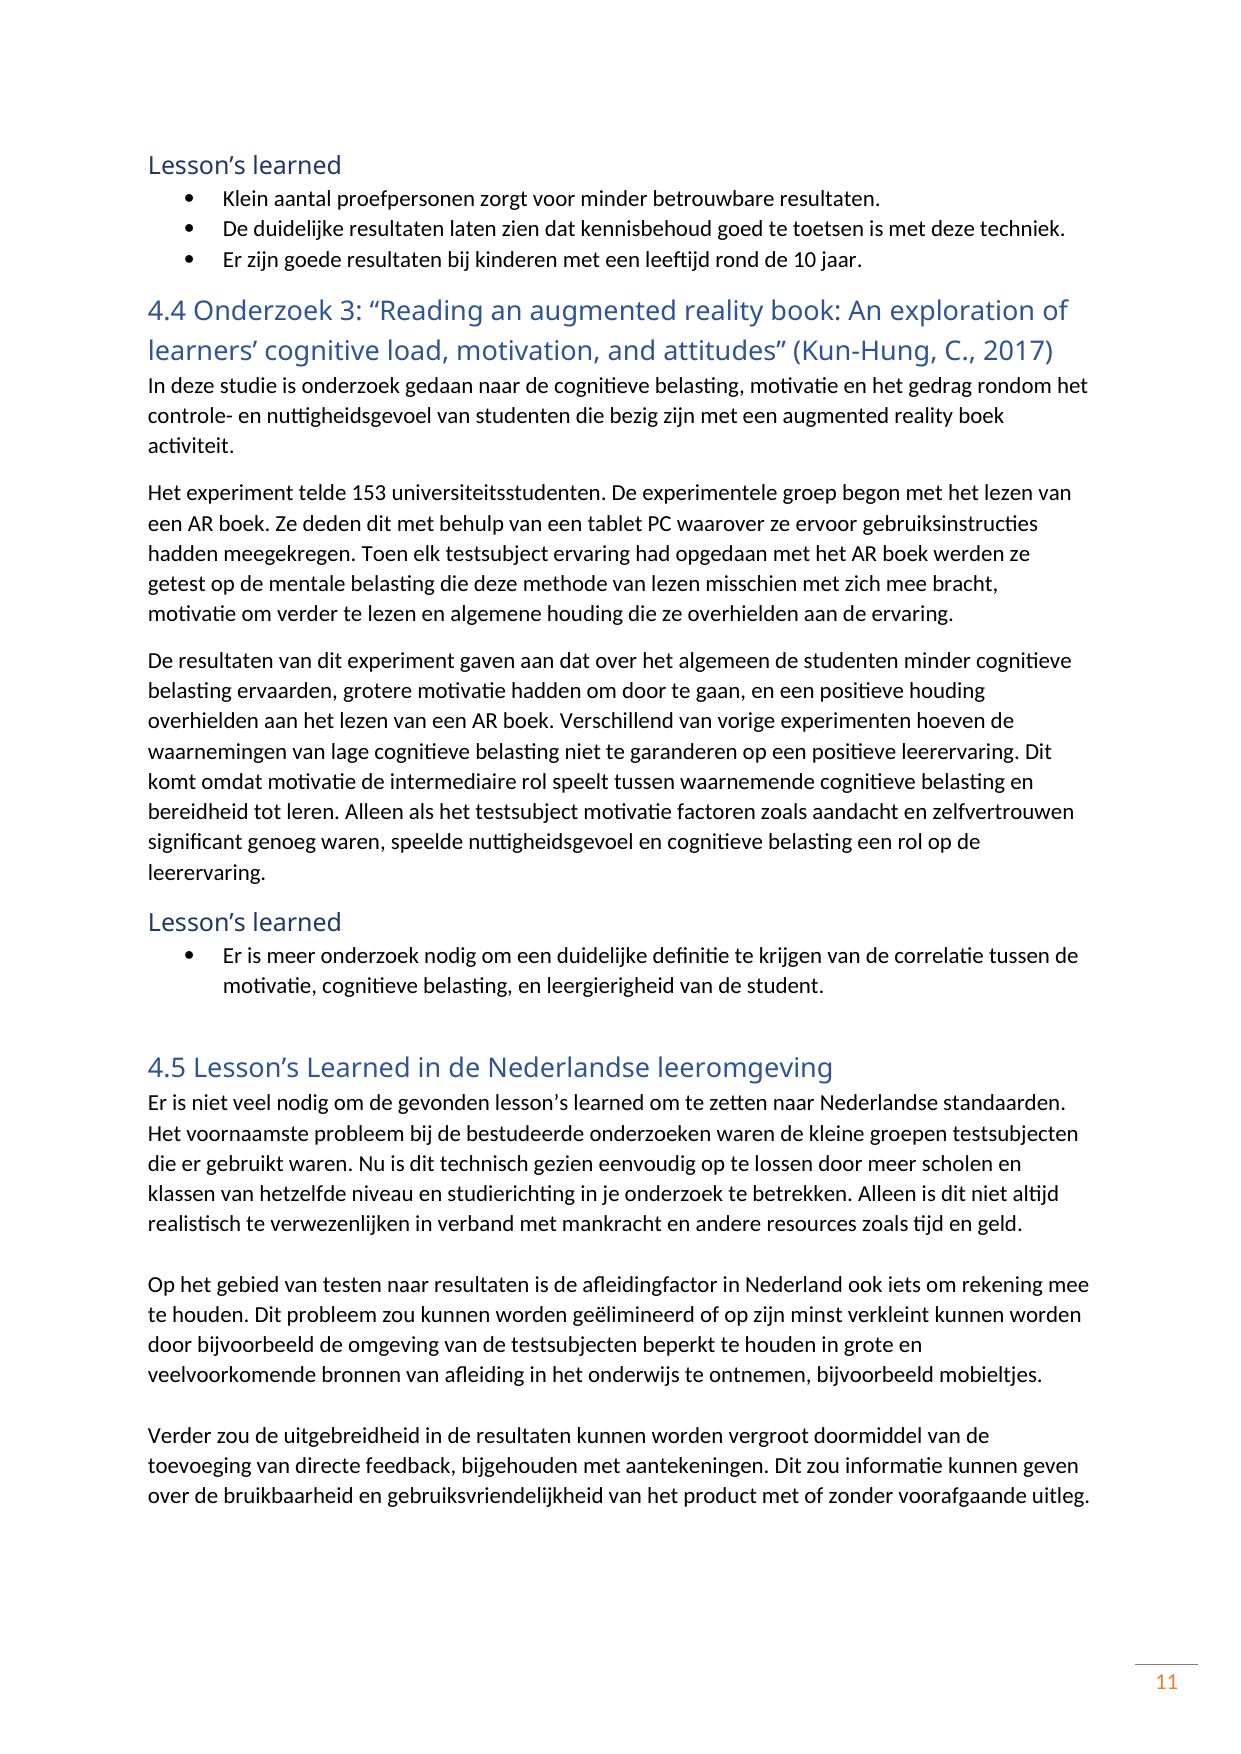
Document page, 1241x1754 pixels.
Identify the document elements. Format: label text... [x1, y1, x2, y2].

list Er is meer onderzoek nodig om een duidelijke definitie te krijgen van de correlatie tussen de motivatie, cognitieve belasting, en leergierigheid van de student. [185, 941, 1093, 999]
subtitle 4.4 Onderzoek 3: “Reading an augmented reality book: An exploration of learners’ cognitive load, motivation, and attitudes” (Kun-Hung, C., 2017) [148, 292, 1093, 368]
list Op het gebied van testen naar resultaten is de afleidingfactor in Nederland ook iets om rekening mee te houden. Dit probleem zou kunnen worden geëlimineerd of op zijn minst verkleint kunnen worden door bijvoorbeeld de omgeving van de testsubjecten beperkt te houden in grote en veelvoorkomende bronnen van afleiding in het onderwijs te ontnemen, bijvoorbeeld mobieltjes. [148, 1270, 1093, 1388]
list Klein aantal proefpersonen zorgt voor minder betrouwbare resultaten. [185, 184, 1093, 212]
list Verder zou de uitgebreidheid in de resultaten kunnen worden vergroot doormiddel van de toevoeging van directe feedback, bijgehouden met aantekeningen. Dit zou informatie kunnen geven over de bruikbaarheid en gebruiksvriendelijkheid van het product met of zonder voorafgaande uitleg. [148, 1421, 1093, 1509]
list Er zijn goede resultaten bij kinderen met een leeftijd rond de 10 jaar. [185, 245, 1093, 273]
subtitle Lesson’s learned [148, 148, 1093, 182]
text Het experiment telde 153 universiteitsstudenten. De experimentele groep begon met het lezen van een AR boek. Ze deden dit met behulp van een tablet PC waarover ze ervoor gebruiksinstructies hadden meegekregen. Toen elk testsubject ervaring had opgedaan met het AR boek werden ze getest op de mentale belasting die deze methode van lezen misschien met zich mee bracht, motivatie om verder te lezen en algemene houding die ze overhielden aan de ervaring. [148, 478, 1093, 627]
text De resultaten van dit experiment gaven aan dat over het algemeen de studenten minder cognitieve belasting ervaarden, grotere motivatie hadden om door te gaan, en een positieve houding overhielden aan het lezen van een AR boek. Verschillend van vorige experimenten hoeven de waarnemingen van lage cognitieve belasting niet te garanderen op een positieve leerervaring. Dit komt omdat motivatie de intermediaire rol speelt tussen waarnemende cognitieve belasting en bereidheid tot leren. Alleen als het testsubject motivatie factoren zoals aandacht en zelfvertrouwen significant genoeg waren, speelde nuttigheidsgevoel en cognitieve belasting een rol op de leerervaring. [148, 646, 1093, 886]
subtitle Lesson’s learned [148, 904, 1093, 939]
subtitle 4.5 Lesson’s Learned in de Nederlandse leeromgeving [148, 1049, 1093, 1086]
text In deze studie is onderzoek gedaan naar de cognitieve belasting, motivatie en het gedrag rondom het controle- en nuttigheidsgevoel van studenten die bezig zijn met een augmented reality boek activiteit. [148, 371, 1093, 460]
list Er is niet veel nodig om de gevonden lesson’s learned om te zetten naar Nederlandse standaarden. Het voornaamste probleem bij de bestudeerde onderzoeken waren de kleine groepen testsubjecten die er gebruikt waren. Nu is dit technisch gezien eenvoudig op te lossen door meer scholen en klassen van hetzelfde niveau en studierichting in je onderzoek te betrekken. Alleen is dit niet altijd realistisch te verwezenlijken in verband met mankracht en andere resources zoals tijd en geld. [148, 1088, 1093, 1237]
list De duidelijke resultaten laten zien dat kennisbehoud goed te toetsen is met deze techniek. [185, 214, 1093, 243]
